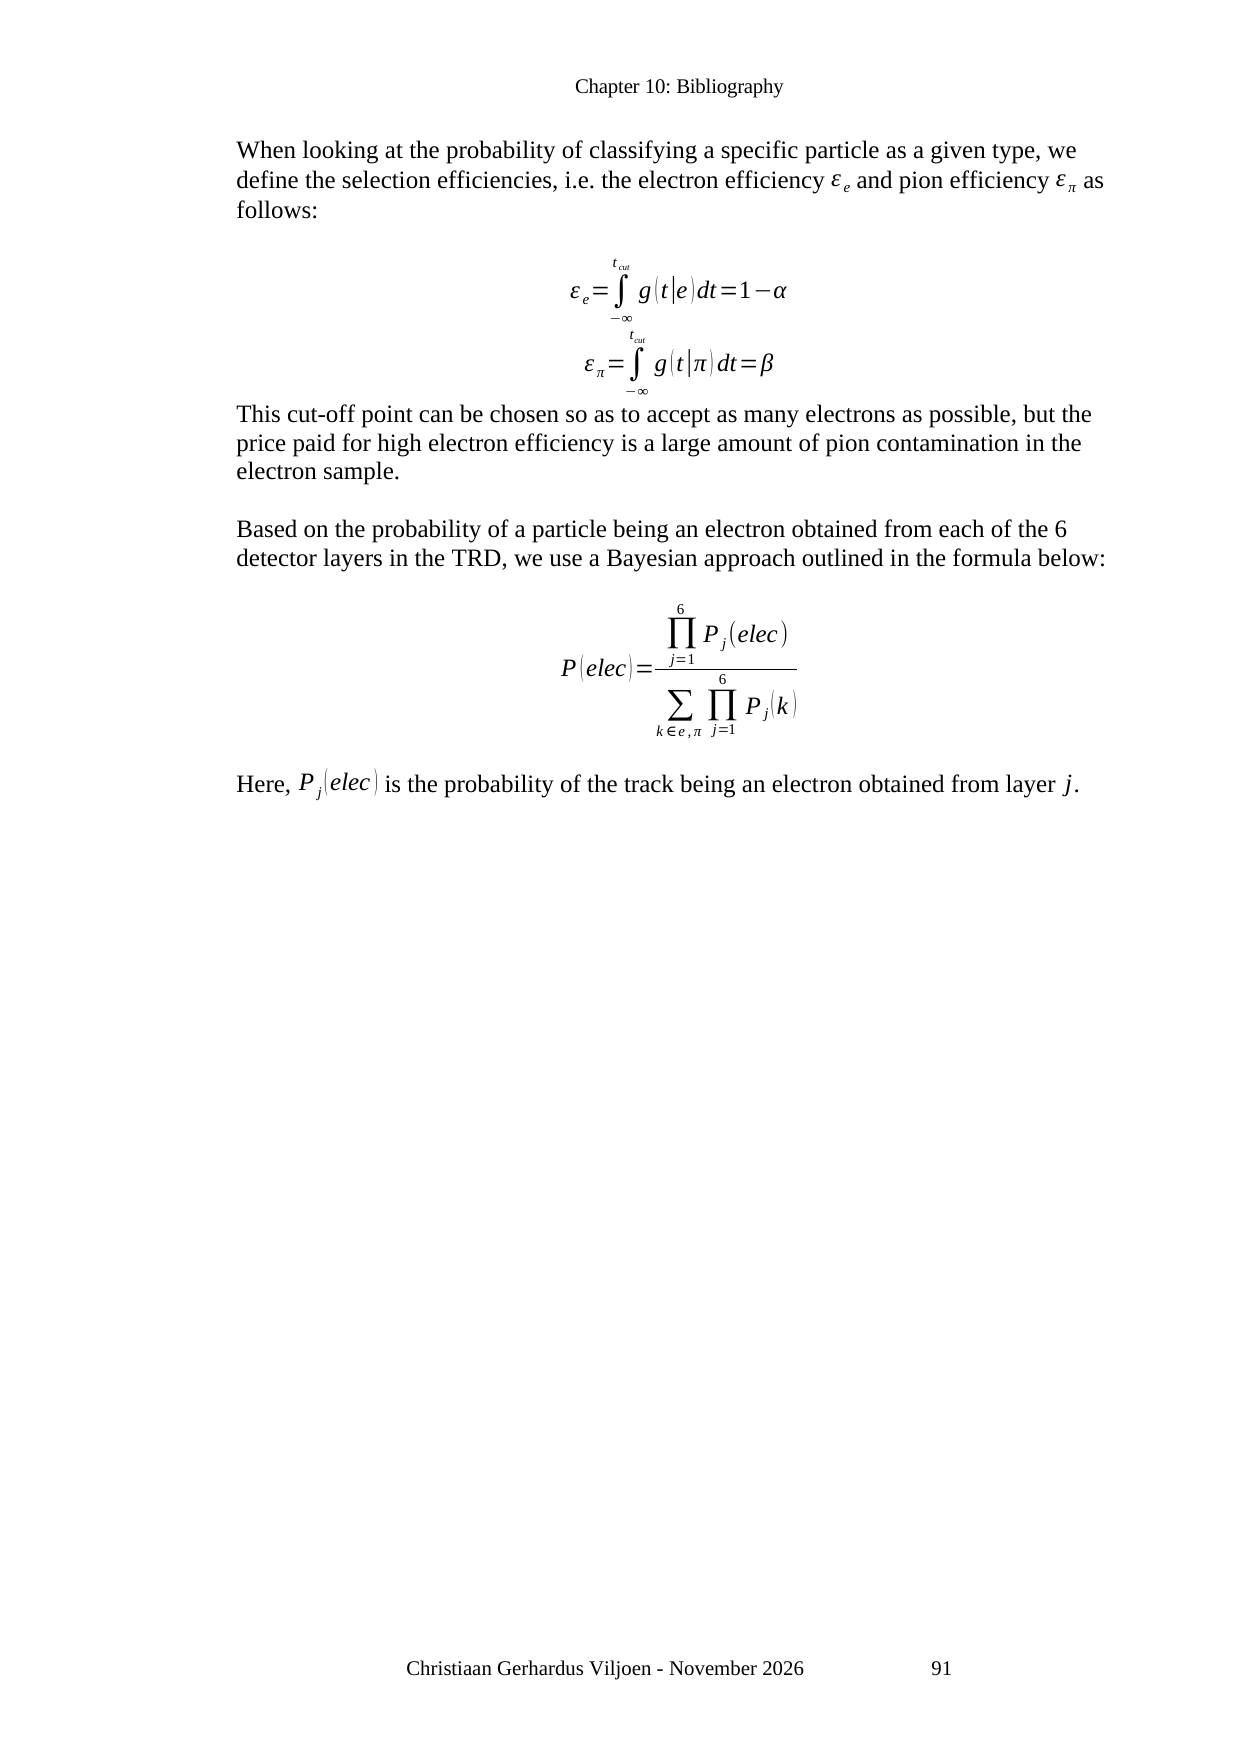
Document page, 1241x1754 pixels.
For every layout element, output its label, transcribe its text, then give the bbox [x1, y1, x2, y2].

text This cut-off point can be chosen so as to accept as many electrons as possible, but the price paid for high electron efficiency is a large amount of pion contamination in the electron sample. [236, 399, 1122, 485]
text When looking at the probability of classifying a specific particle as a given type, we define the selection efficiencies, i.e. the electron efficiency and pion efficiency as follows: [236, 135, 1122, 224]
text Here, is the probability of the track being an electron obtained from layer . [236, 767, 1122, 800]
text Based on the probability of a particle being an electron obtained from each of the 6 detector layers in the TRD, we use a Bayesian approach outlined in the formula below: [236, 514, 1122, 571]
